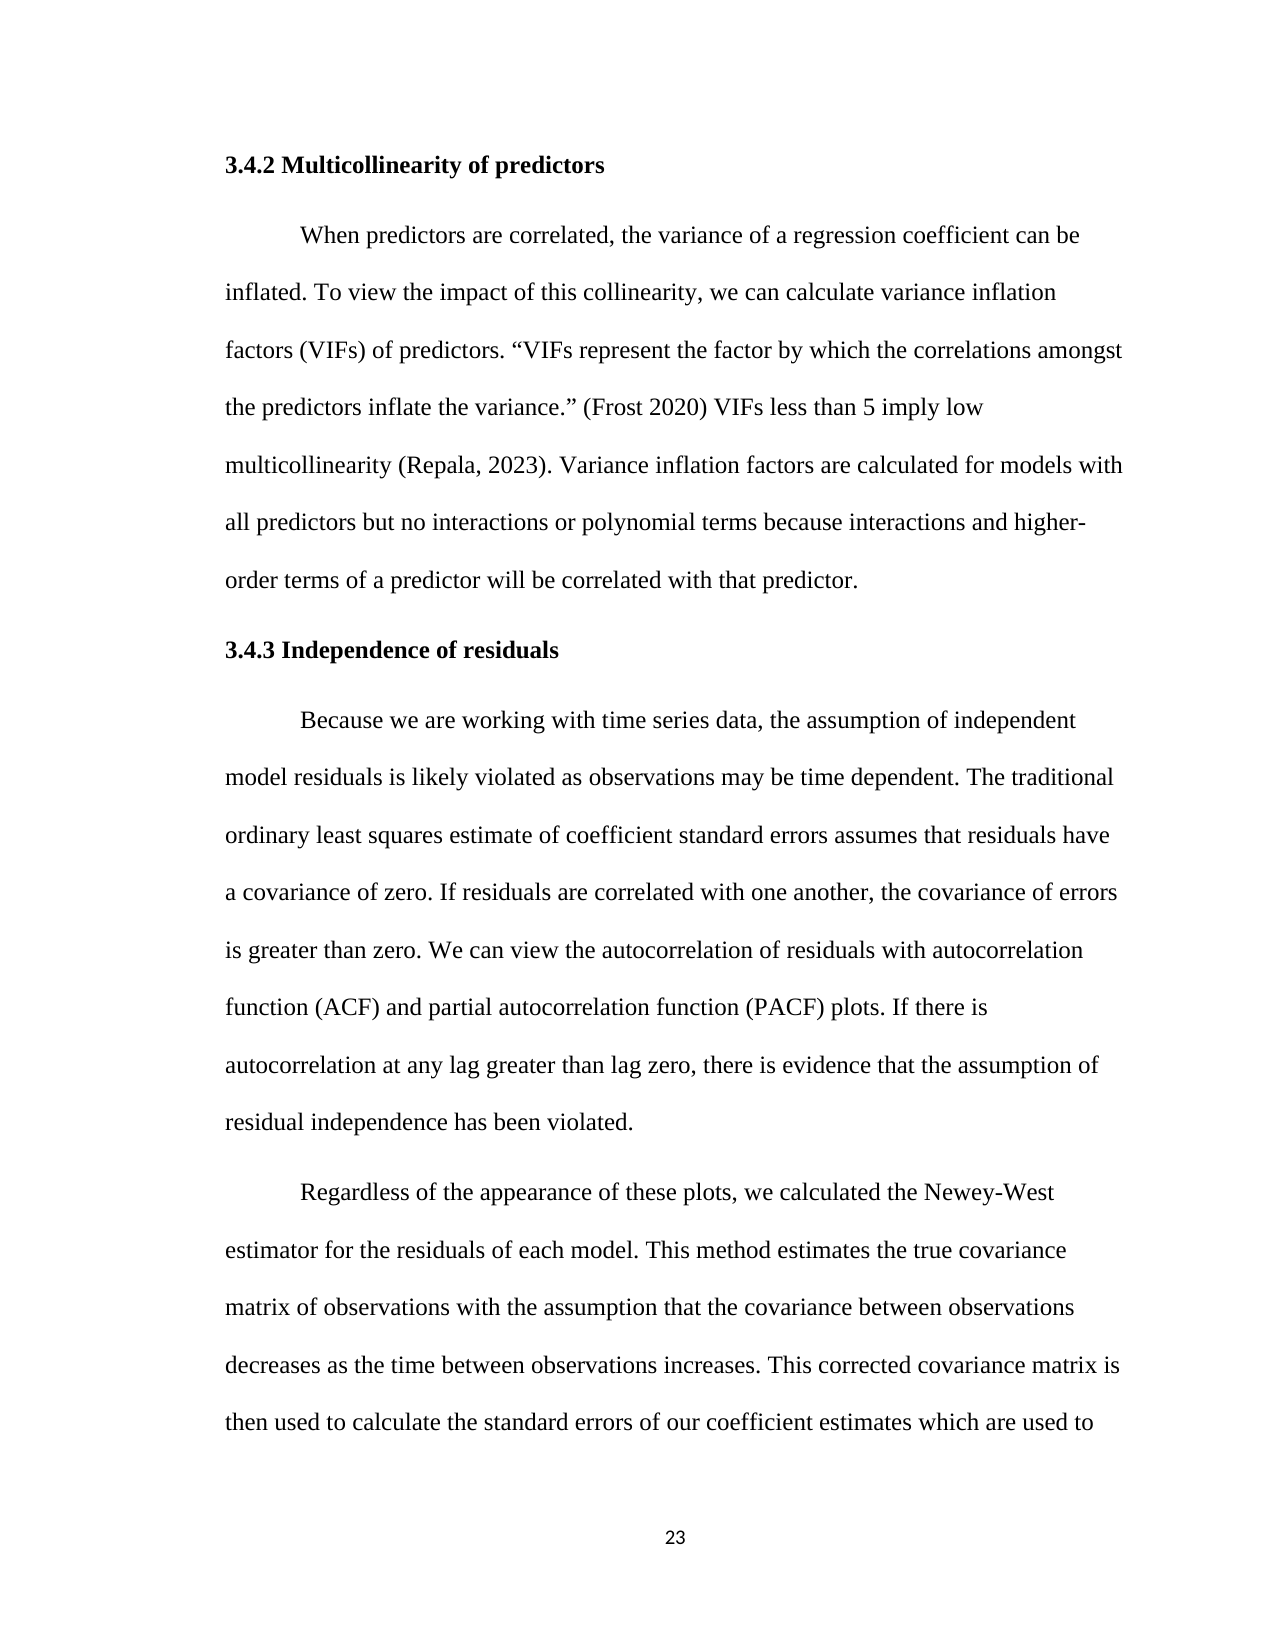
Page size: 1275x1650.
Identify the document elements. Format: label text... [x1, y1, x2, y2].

text 3.4.3 Independence of residuals [225, 635, 1125, 664]
text Because we are working with time series data, the assumption of independent model residuals is likely violated as observations may be time dependent. The traditional ordinary least squares estimate of coefficient standard errors assumes that residuals have a covariance of zero. If residuals are correlated with one another, the covariance of errors is greater than zero. We can view the autocorrelation of residuals with autocorrelation function (ACF) and partial autocorrelation function (PACF) plots. If there is autocorrelation at any lag greater than lag zero, there is evidence that the assumption of residual independence has been violated. [225, 705, 1125, 1136]
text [225, 1177, 1125, 1436]
text 3.4.2 Multicollinearity of predictors [225, 150, 1125, 179]
text When predictors are correlated, the variance of a regression coefficient can be inflated. To view the impact of this collinearity, we can calculate variance inflation factors (VIFs) of predictors. “VIFs represent the factor by which the correlations amongst the predictors inflate the variance.” (Frost 2020) VIFs less than 5 imply low multicollinearity (Repala, 2023). Variance inflation factors are calculated for models with all predictors but no interactions or polynomial terms because interactions and higher-order terms of a predictor will be correlated with that predictor. [225, 220, 1125, 594]
